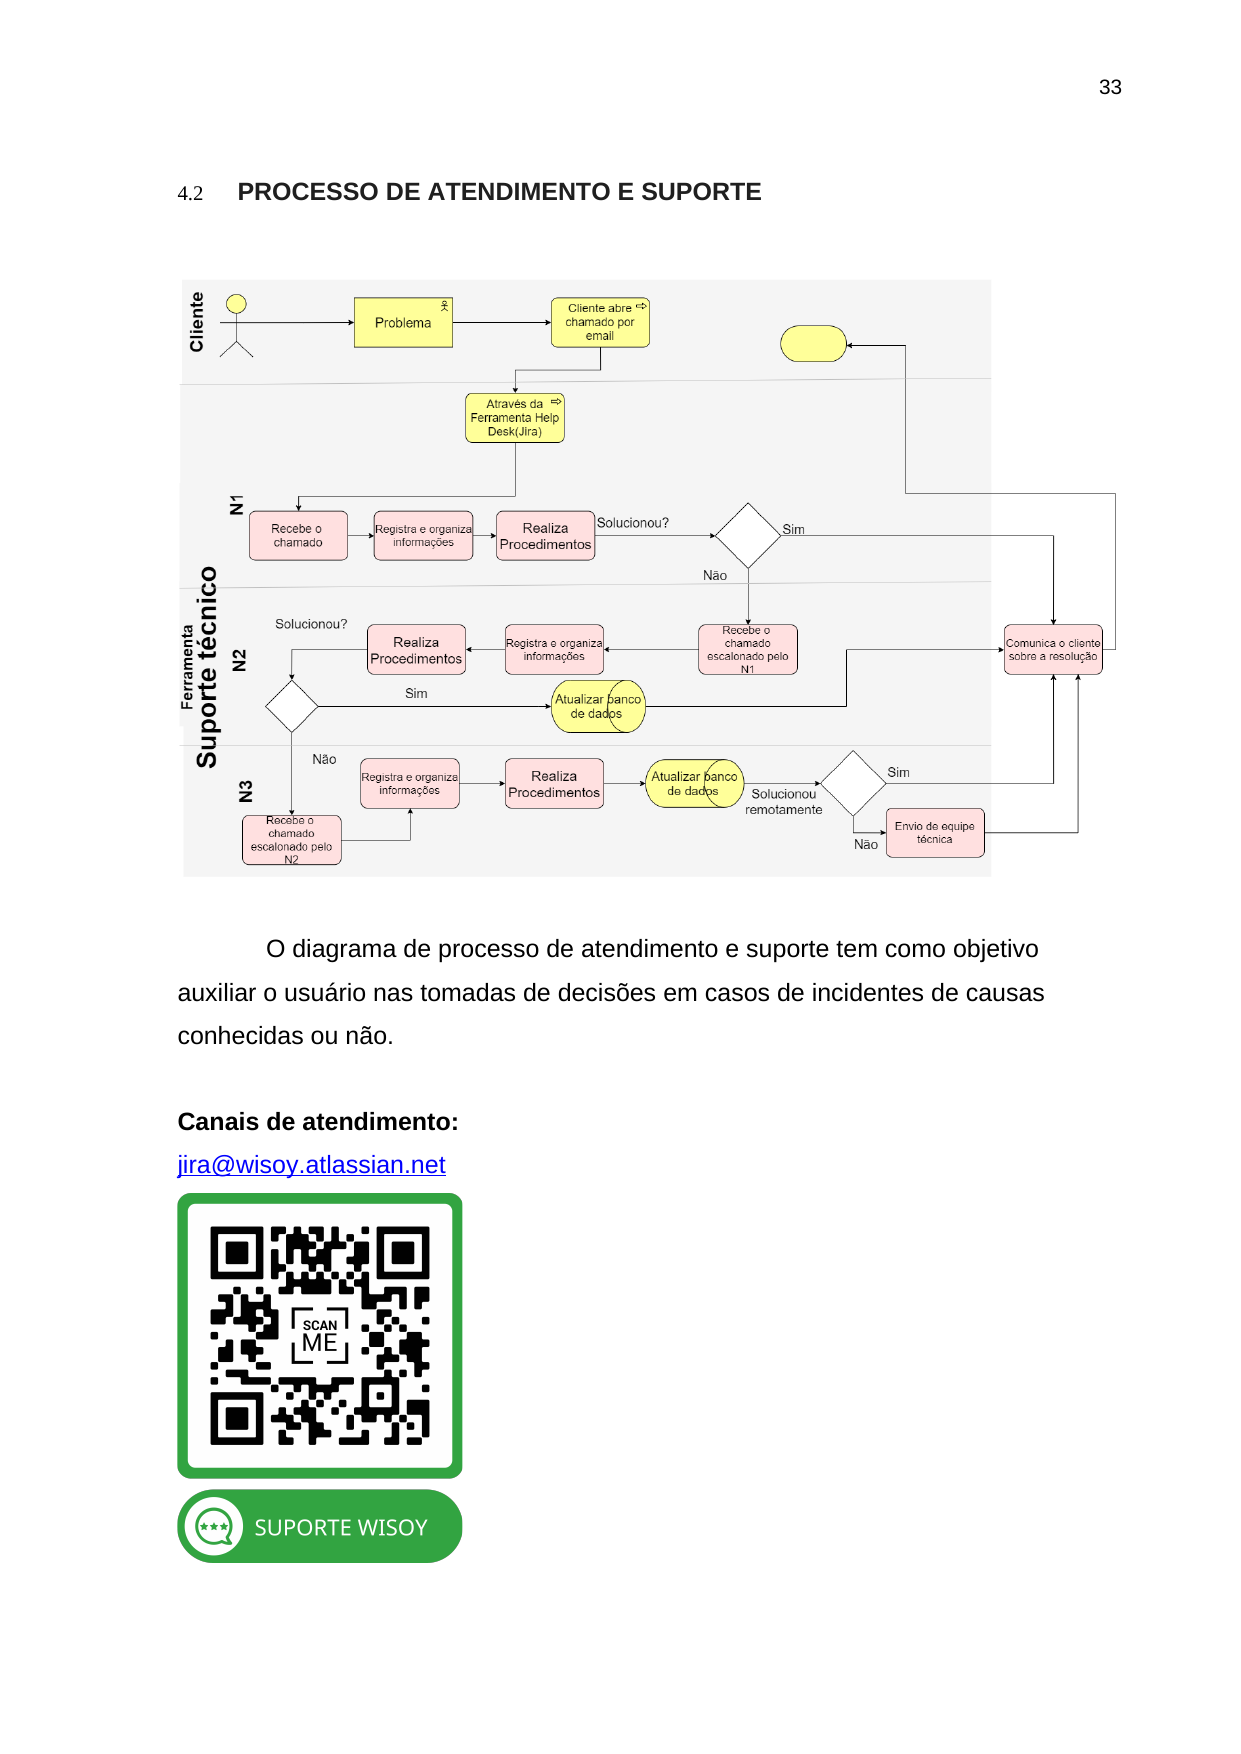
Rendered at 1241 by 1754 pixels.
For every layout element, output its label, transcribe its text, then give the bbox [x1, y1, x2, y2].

text O diagrama de processo de atendimento e suporte tem como objetivo auxiliar o usuário nas tomadas de decisões em casos de incidentes de causas conhecidas ou não. [177, 934, 1122, 1049]
subtitle PROCESSO DE ATENDIMENTO E SUPORTE [177, 177, 1122, 206]
text Canais de atendimento: [177, 1107, 1122, 1136]
picture [177, 243, 1123, 877]
picture [177, 1193, 463, 1563]
text jira@wisoy.atlassian.net [177, 1150, 1122, 1179]
